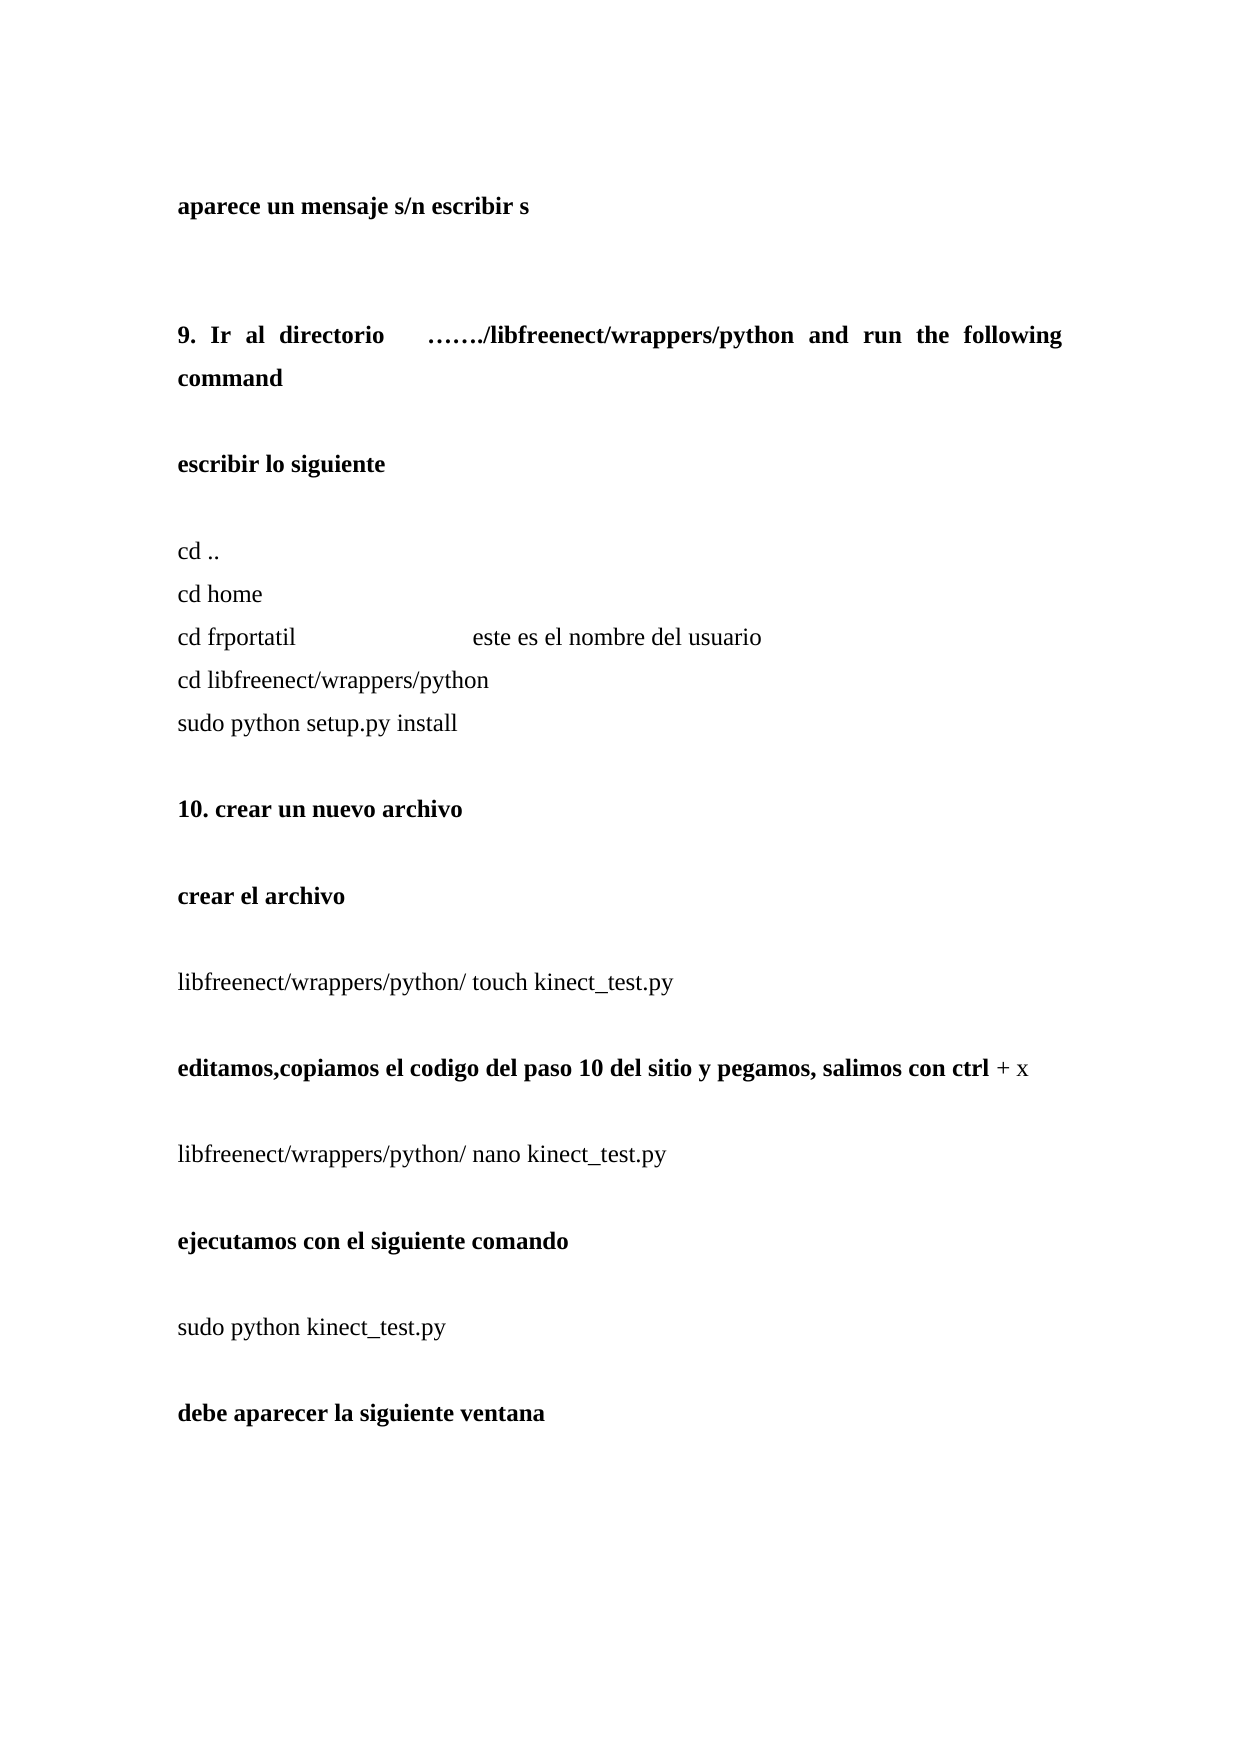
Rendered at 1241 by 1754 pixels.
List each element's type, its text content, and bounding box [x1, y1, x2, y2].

text libfreenect/wrappers/python/ nano kinect_test.py [177, 1139, 1063, 1168]
text cd frportatil este es el nombre del usuario [177, 622, 1063, 651]
text editamos,copiamos el codigo del paso 10 del sitio y pegamos, salimos con ctrl + x [177, 1053, 1063, 1082]
text libfreenect/wrappers/python/ touch kinect_test.py [177, 967, 1063, 996]
text cd libfreenect/wrappers/python [177, 665, 1063, 694]
text debe aparecer la siguiente ventana [177, 1398, 1063, 1427]
text ejecutamos con el siguiente comando [177, 1226, 1063, 1254]
text 9. Ir al directorio ……./libfreenect/wrappers/python and run the following command [177, 320, 1063, 392]
text sudo python kinect_test.py [177, 1312, 1063, 1341]
text cd home [177, 579, 1063, 608]
text aparece un mensaje s/n escribir s [177, 191, 1063, 219]
text escribir lo siguiente [177, 449, 1063, 478]
text 10. crear un nuevo archivo [177, 794, 1063, 823]
text crear el archivo [177, 881, 1063, 909]
text sudo python setup.py install [177, 708, 1063, 737]
text cd .. [177, 536, 1063, 564]
